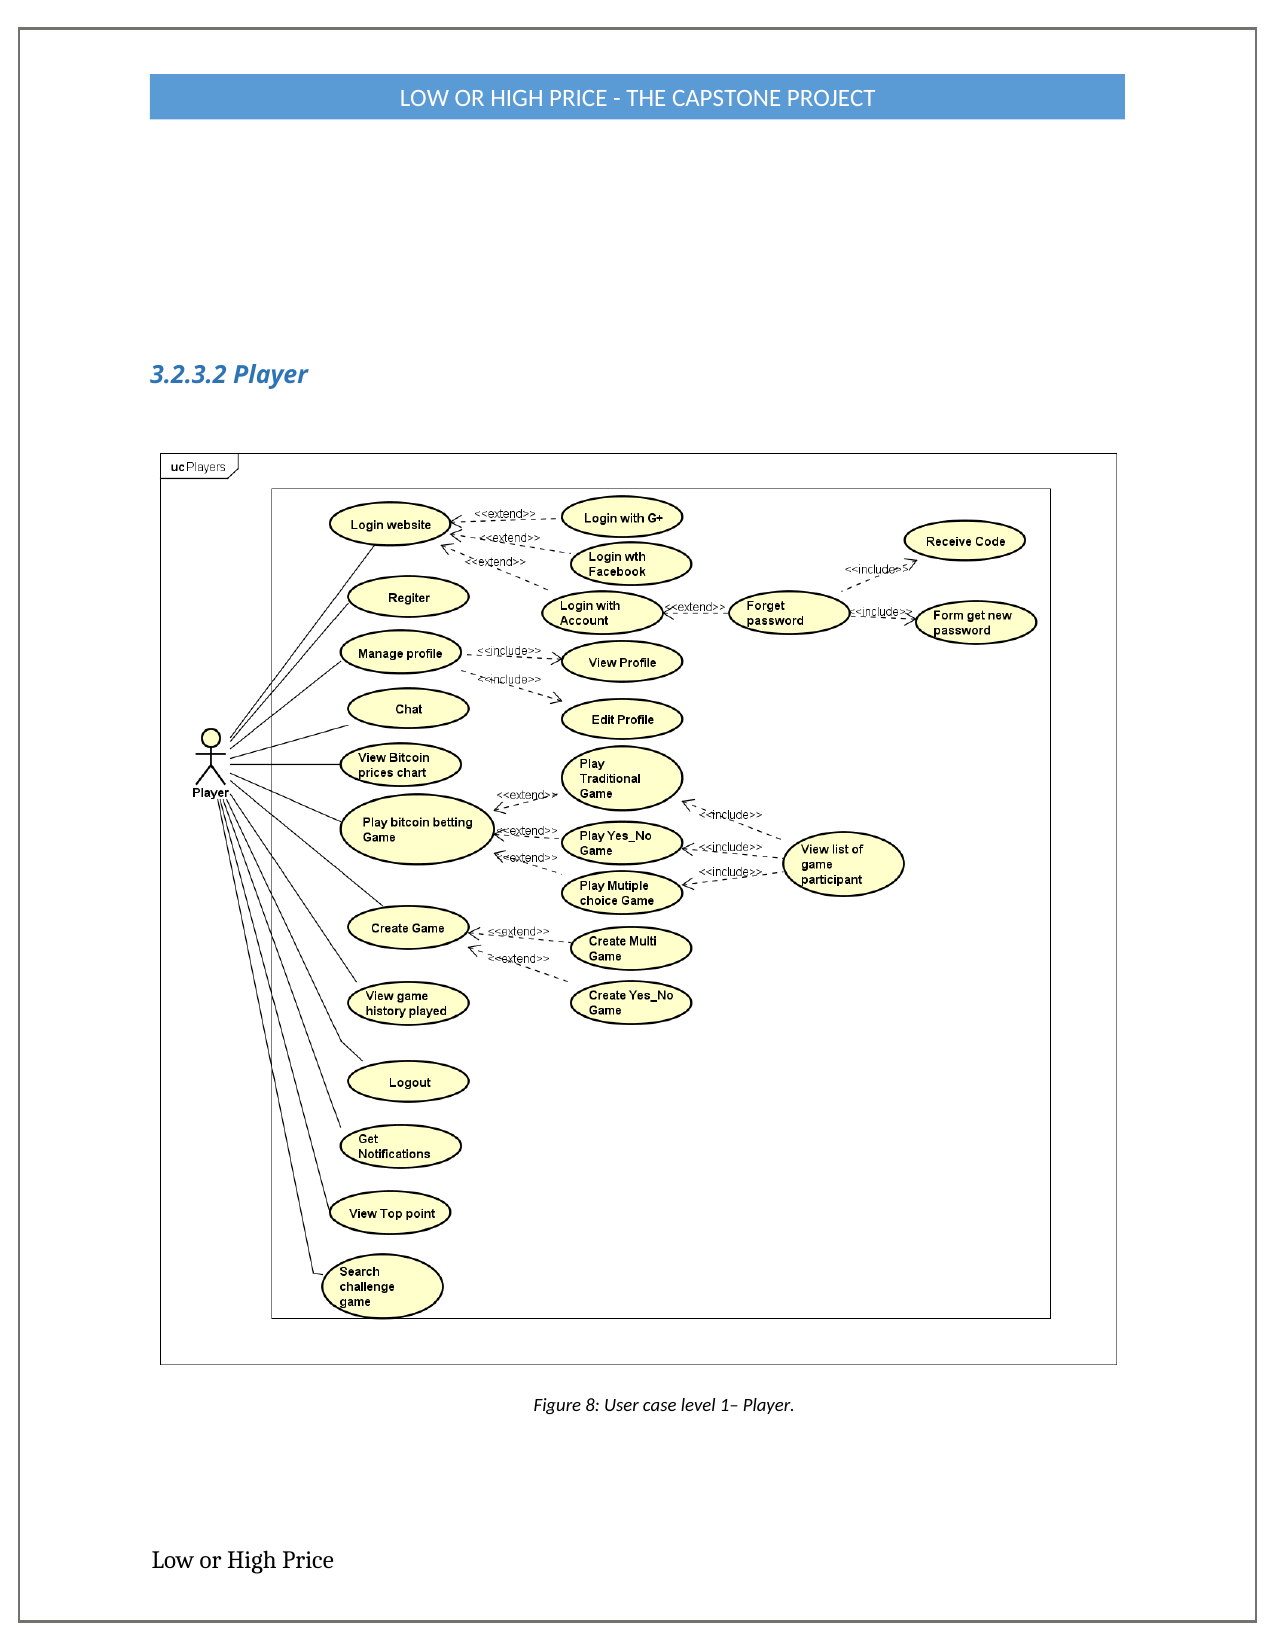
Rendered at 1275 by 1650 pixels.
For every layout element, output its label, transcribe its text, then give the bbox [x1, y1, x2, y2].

text Figure 8: User case level 1– Player. [450, 1393, 1125, 1416]
picture [150, 443, 1125, 1374]
subtitle 3.2.3.2 Player [150, 357, 1125, 391]
